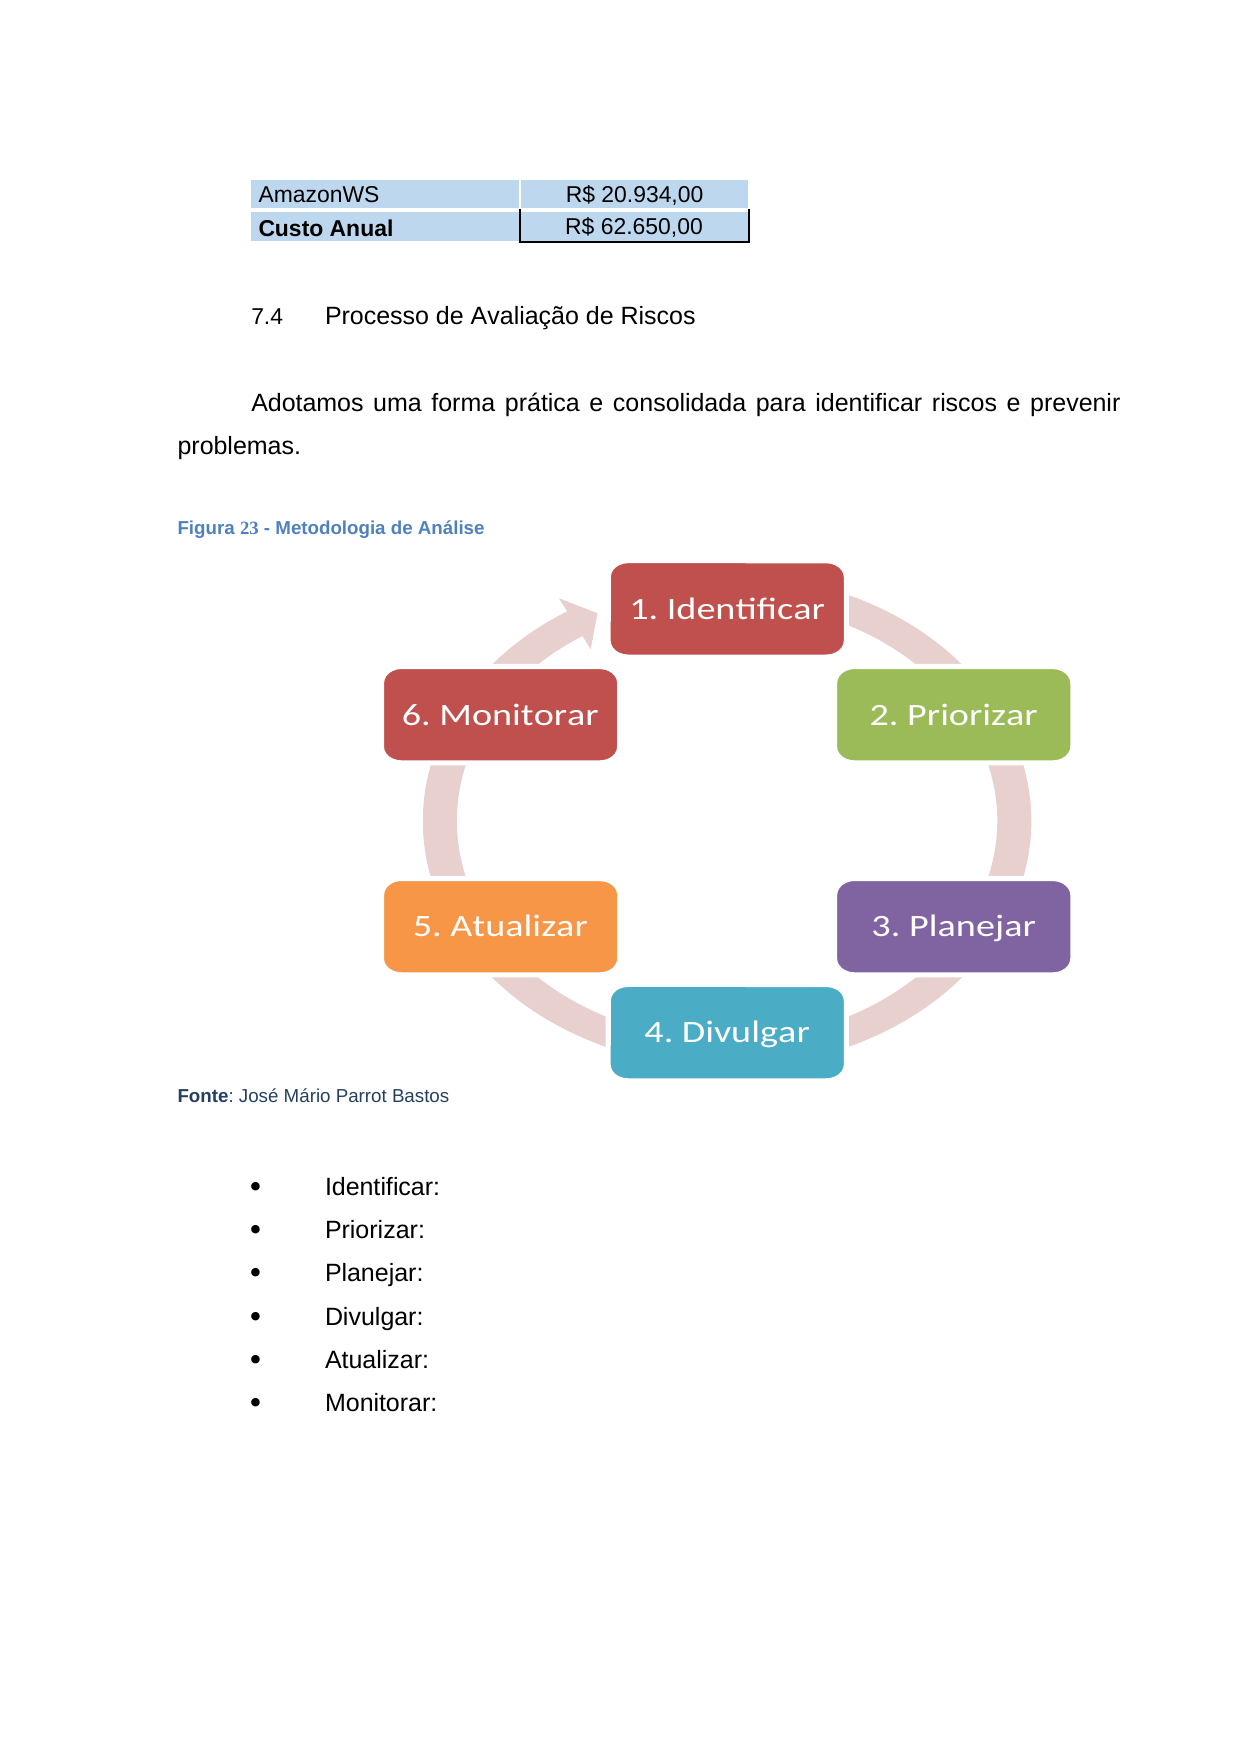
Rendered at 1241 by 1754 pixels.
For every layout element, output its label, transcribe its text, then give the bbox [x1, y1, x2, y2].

table_cell R$ 20.934,00 [521, 180, 748, 208]
table_cell Custo Anual [251, 212, 519, 241]
text Fonte: José Mário Parrot Bastos [177, 559, 1122, 1106]
list Identificar: [177, 1172, 1122, 1201]
list Planejar: [177, 1258, 1122, 1287]
text Adotamos uma forma prática e consolidada para identificar riscos e prevenir problemas. [177, 387, 1122, 459]
text Figura 23 - Metodologia de Análise [177, 517, 1122, 538]
table_cell R$ 62.650,00 [521, 212, 748, 241]
list Divulgar: [177, 1302, 1122, 1331]
list Processo de Avaliação de Riscos [177, 301, 1122, 330]
list Monitorar: [177, 1388, 1122, 1417]
list Priorizar: [177, 1215, 1122, 1244]
table_cell AmazonWS [251, 180, 519, 208]
list Atualizar: [177, 1345, 1122, 1374]
